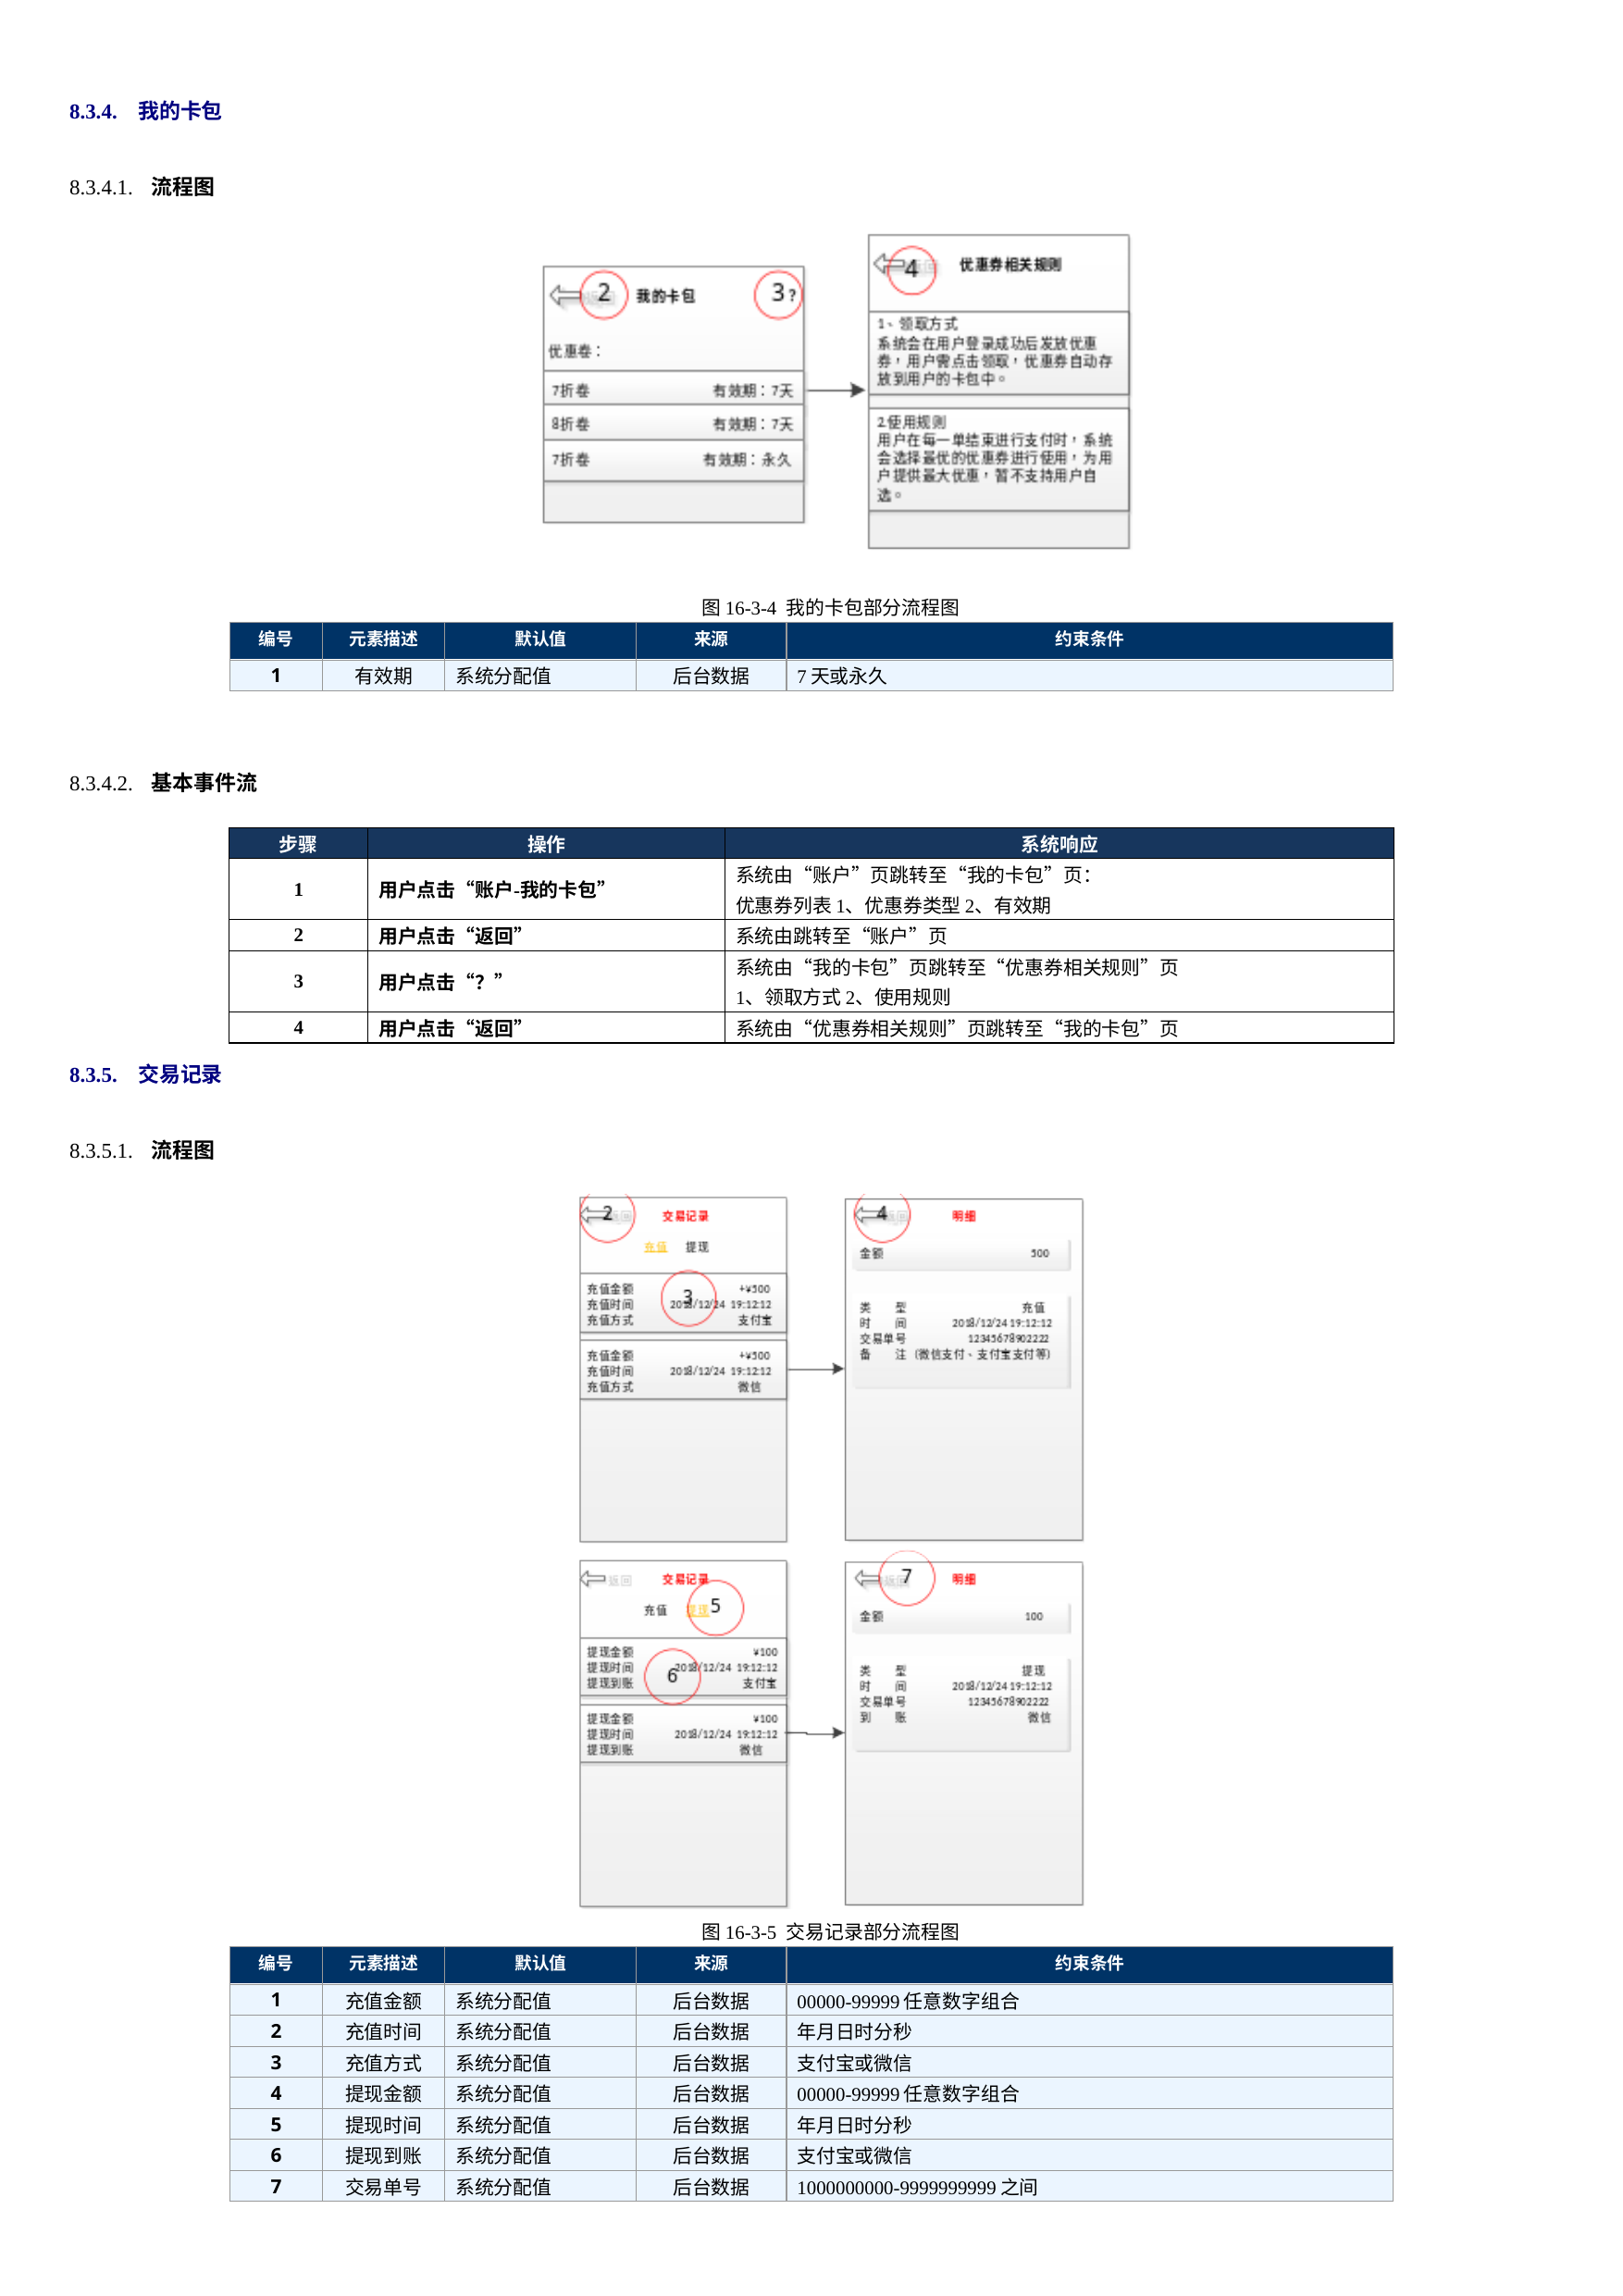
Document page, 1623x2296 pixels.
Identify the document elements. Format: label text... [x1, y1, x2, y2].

table_header 元素描述 [323, 1947, 444, 1983]
table_header 元素描述 [323, 623, 444, 659]
table_cell 系统分配值 [445, 661, 636, 690]
table_cell 支付宝或微信 [787, 2047, 1393, 2077]
table_cell 用户点击“账户-我的卡包” [368, 859, 725, 919]
table_header 系统响应 [725, 828, 1394, 858]
table_cell 6 [230, 2140, 322, 2170]
table_cell 后台数据 [637, 661, 786, 690]
table_cell 2 [230, 2016, 322, 2046]
table_cell 系统分配值 [445, 2140, 636, 2170]
table_header 默认值 [445, 623, 636, 659]
table_header 约束条件 [787, 1947, 1393, 1983]
text 流程图 [69, 1119, 1554, 1179]
text 流程图 [69, 155, 1554, 216]
table_cell 用户点击“返回” [368, 1012, 725, 1042]
table_cell 系统由“我的卡包”页跳转至“优惠券相关规则”页 1、领取方式2、使用规则 [725, 951, 1394, 1011]
table_cell 后台数据 [637, 1985, 786, 2015]
table_cell 提现时间 [323, 2109, 444, 2139]
table_cell 后台数据 [637, 2109, 786, 2139]
table_cell 后台数据 [637, 2171, 786, 2201]
table_cell 2 [229, 920, 367, 950]
table_cell 有效期 [323, 661, 444, 690]
table_cell 00000-99999任意数字组合 [787, 1985, 1393, 2015]
table_cell 系统分配值 [445, 2109, 636, 2139]
table_cell 系统分配值 [445, 2171, 636, 2201]
text 我的卡包 [69, 80, 1554, 140]
table_header 默认值 [445, 1947, 636, 1983]
table_cell 1 [230, 661, 322, 690]
table_cell 年月日时分秒 [787, 2016, 1393, 2046]
table_cell 系统由“优惠券相关规则”页跳转至“我的卡包”页 [725, 1012, 1394, 1042]
table_header 编号 [230, 1947, 322, 1983]
table_cell 7 [230, 2171, 322, 2201]
table_cell 系统分配值 [445, 1985, 636, 2015]
table_header 步骤 [229, 828, 367, 858]
table_cell 年月日时分秒 [787, 2109, 1393, 2139]
table_cell 系统分配值 [445, 2047, 636, 2077]
text 基本事件流 [69, 751, 1554, 812]
table_cell 系统由跳转至“账户”页 [725, 920, 1394, 950]
table_cell 3 [230, 2047, 322, 2077]
table_cell 系统由“账户”页跳转至“我的卡包”页： 优惠券列表1、优惠券类型2、有效期 [725, 859, 1394, 919]
table_header 约束条件 [787, 623, 1393, 659]
table_cell 充值时间 [323, 2016, 444, 2046]
text 交易记录 [69, 1043, 1554, 1103]
table_cell 后台数据 [637, 2016, 786, 2046]
table_cell 用户点击“？” [368, 951, 725, 1011]
table_cell 提现金额 [323, 2078, 444, 2108]
table_cell 3 [229, 951, 367, 1011]
table_cell 系统分配值 [445, 2016, 636, 2046]
text 图16-3-4 我的卡包部分流程图 [69, 591, 1554, 622]
table_cell 1 [229, 859, 367, 919]
table_cell 4 [230, 2078, 322, 2108]
table_cell 1000000000-9999999999之间 [787, 2171, 1393, 2201]
table_header 编号 [230, 623, 322, 659]
table_cell 系统分配值 [445, 2078, 636, 2108]
table_cell 提现到账 [323, 2140, 444, 2170]
table_cell 7天或永久 [787, 661, 1393, 690]
table_cell 充值方式 [323, 2047, 444, 2077]
table_cell 充值金额 [323, 1985, 444, 2015]
table_cell 后台数据 [637, 2078, 786, 2108]
table_header 来源 [637, 623, 786, 659]
table_cell 交易单号 [323, 2171, 444, 2201]
table_cell 00000-99999任意数字组合 [787, 2078, 1393, 2108]
table_cell 用户点击“返回” [368, 920, 725, 950]
text 图16-3-5 交易记录部分流程图 [69, 1917, 1554, 1946]
table_cell 1 [230, 1985, 322, 2015]
table_header 来源 [637, 1947, 786, 1983]
table_header 操作 [368, 828, 725, 858]
table_cell 5 [230, 2109, 322, 2139]
table_cell 后台数据 [637, 2140, 786, 2170]
table_cell 4 [229, 1012, 367, 1042]
table_cell 后台数据 [637, 2047, 786, 2077]
table_cell 支付宝或微信 [787, 2140, 1393, 2170]
